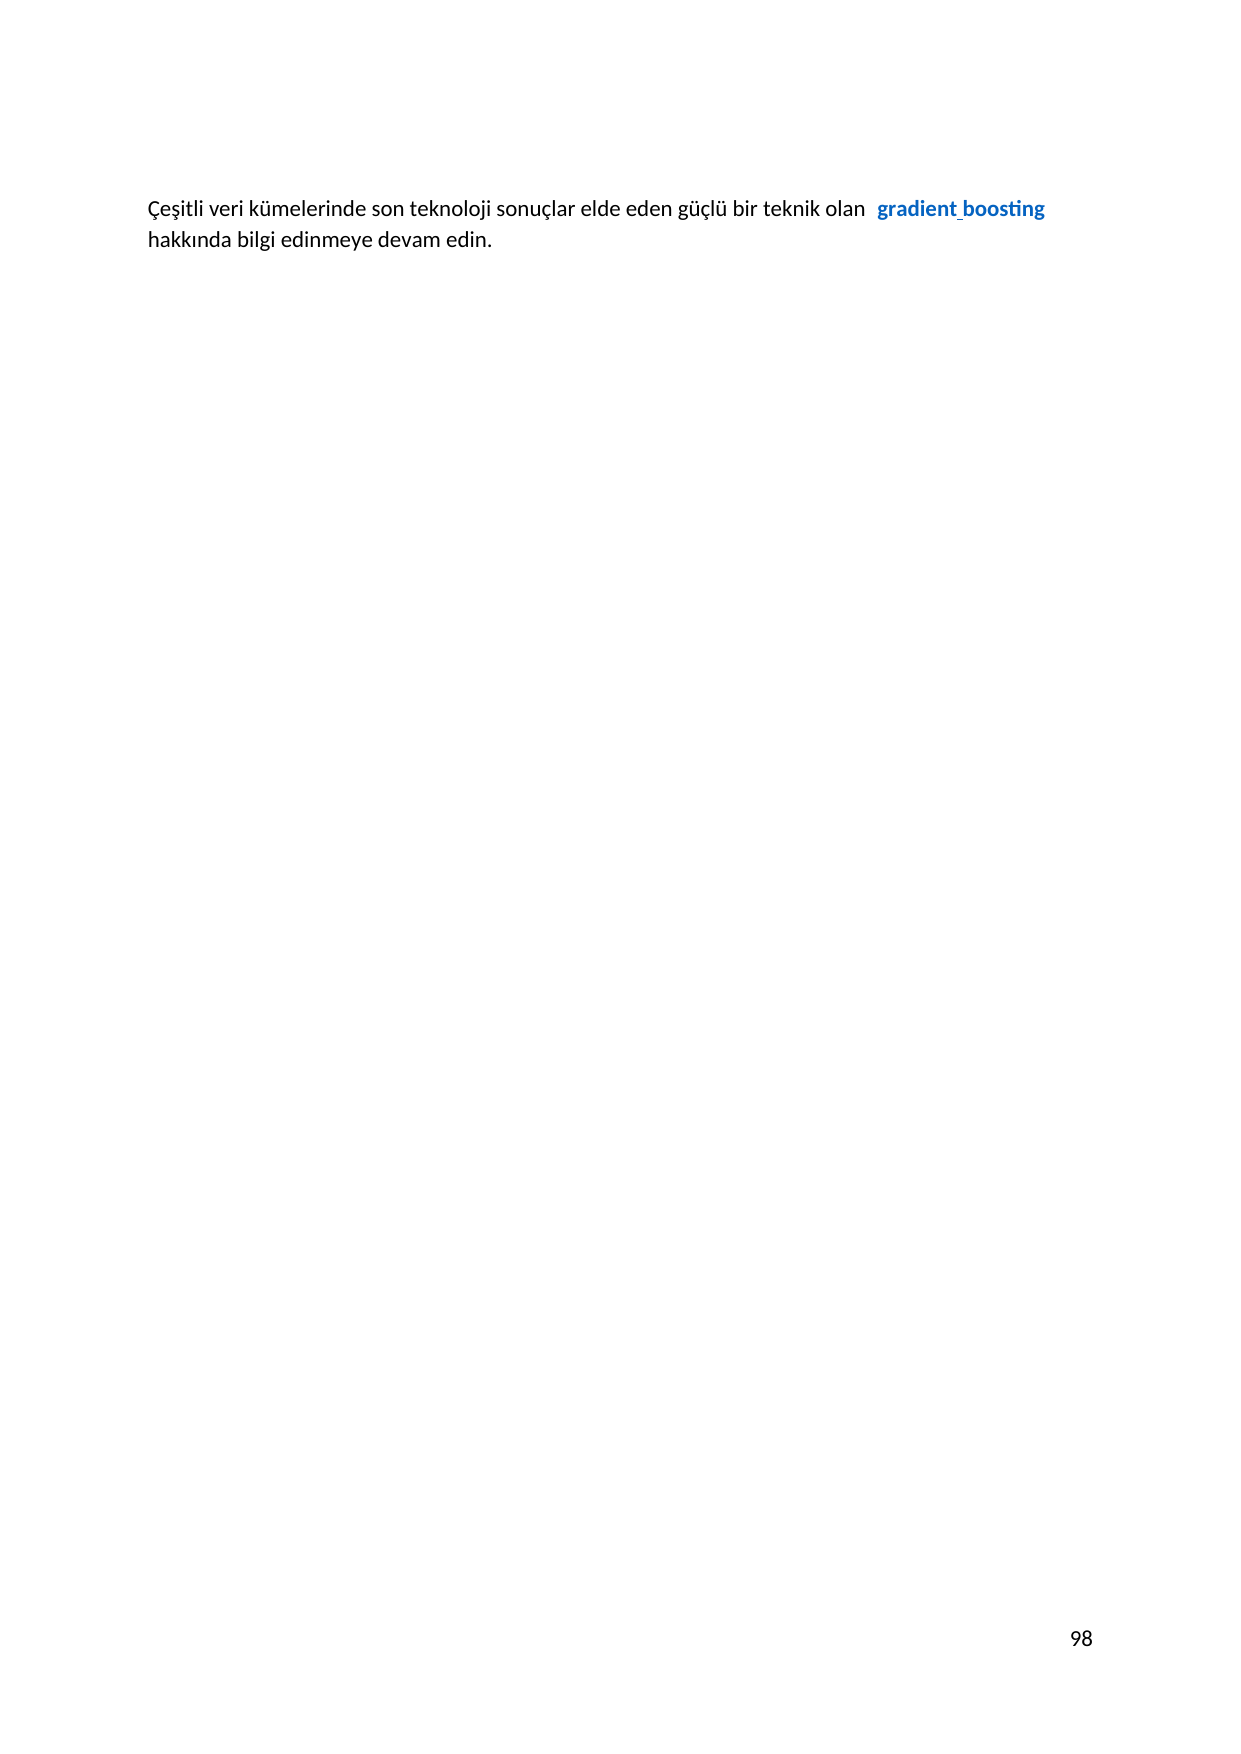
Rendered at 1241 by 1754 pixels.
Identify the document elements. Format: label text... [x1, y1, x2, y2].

text Çeşitli veri kümelerinde son teknoloji sonuçlar elde eden güçlü bir teknik olan gradient boosting hakkında bilgi edinmeye devam edin. [148, 194, 1093, 253]
